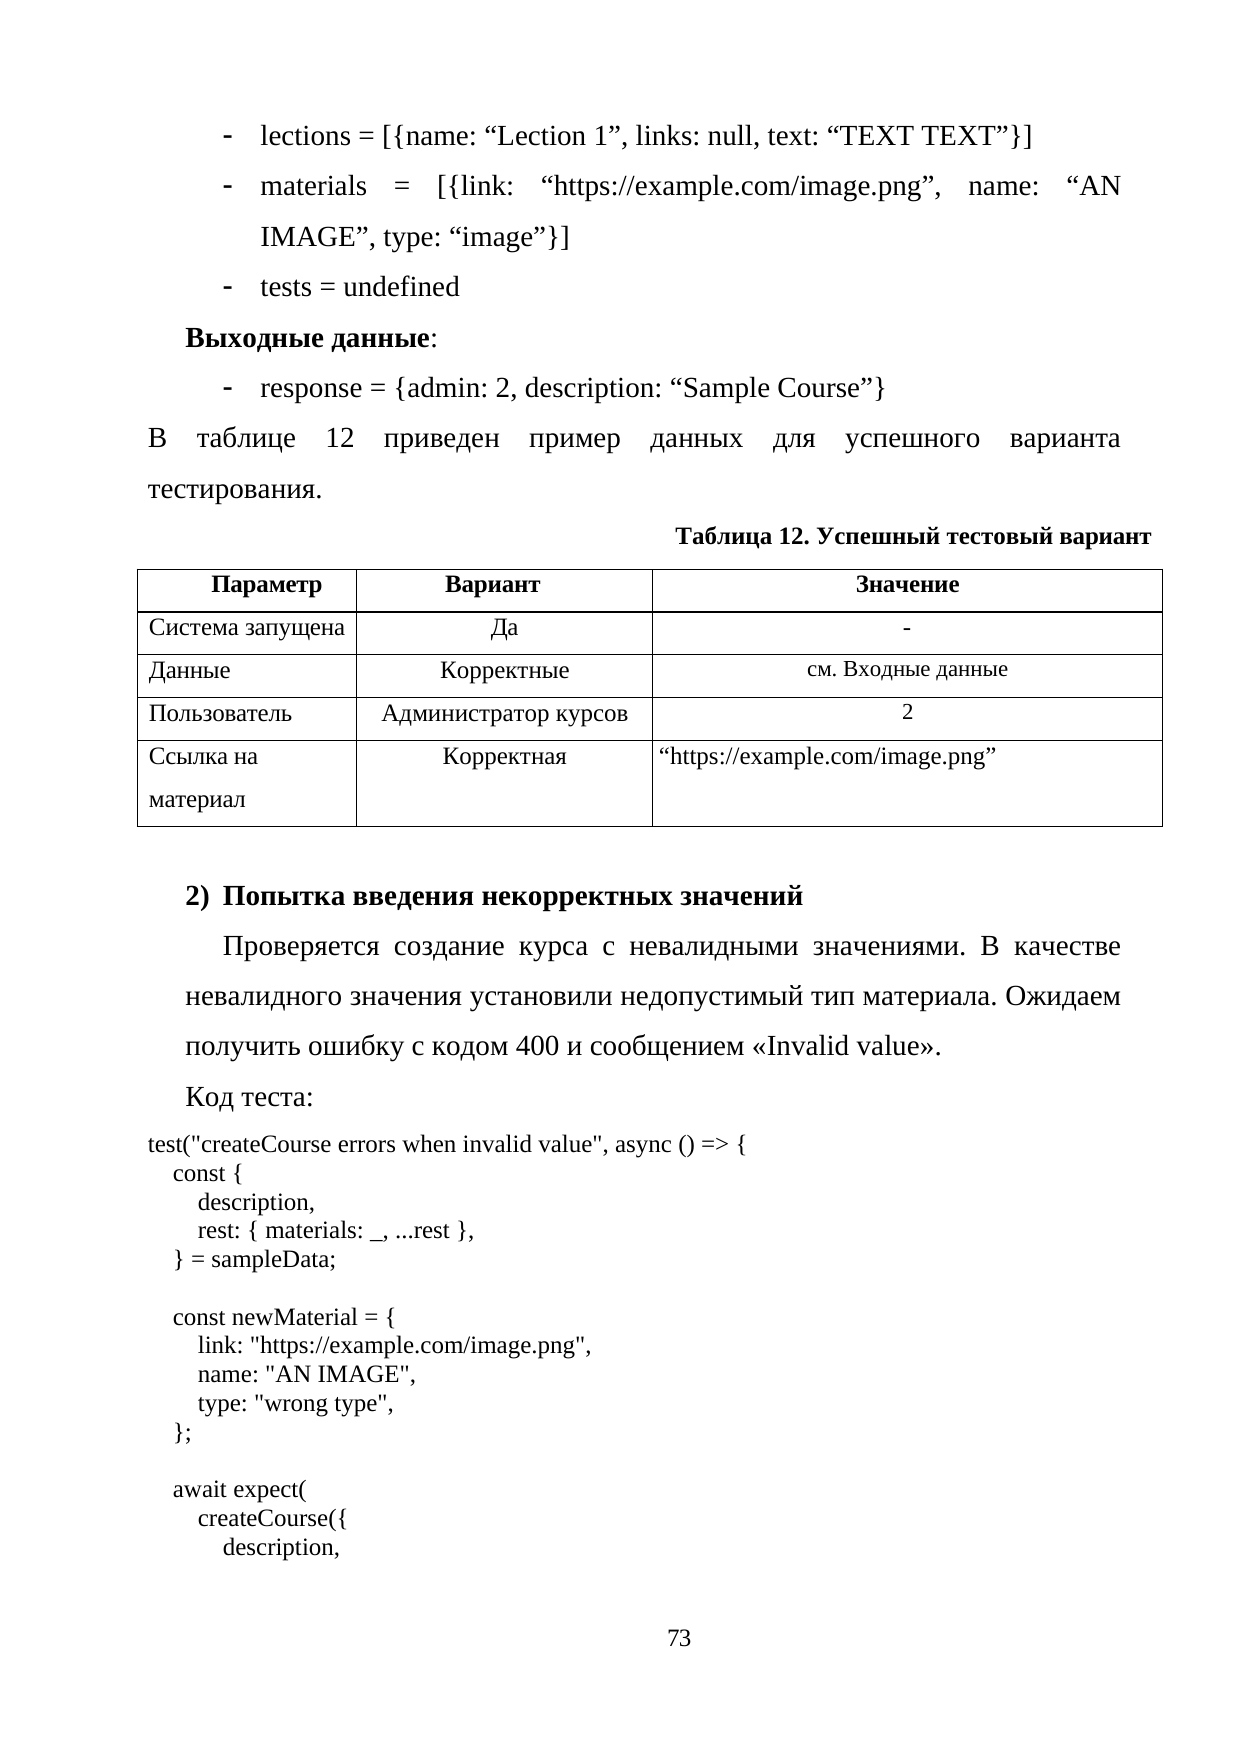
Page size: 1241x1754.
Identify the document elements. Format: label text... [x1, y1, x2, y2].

list Попытка введения некорректных значений [185, 878, 1122, 911]
text В таблице 12 приведен пример данных для успешного варианта тестирования. [148, 420, 1122, 504]
text await expect( [148, 1474, 1152, 1503]
table_cell Корректная [357, 741, 652, 826]
text const { [148, 1158, 1152, 1187]
text Выходные данные: [148, 320, 1122, 353]
table_cell - [653, 613, 1162, 654]
list materials = [{link: “https://example.com/image.png”, name: “AN IMAGE”, type: “image”}] [223, 168, 1122, 252]
table_cell Администратор курсов [357, 698, 652, 740]
table_cell 2 [653, 698, 1162, 740]
text createCourse({ [148, 1503, 1152, 1532]
list tests = undefined [223, 269, 1122, 303]
text const newMaterial = { [148, 1302, 1152, 1330]
table_cell Да [357, 613, 652, 654]
table_cell Система запущена [138, 613, 356, 654]
text name: "AN IMAGE", [148, 1359, 1152, 1388]
table_cell “https://example.com/image.png” [653, 741, 1162, 826]
text description, [148, 1187, 1152, 1215]
table_cell см. Входные данные [653, 655, 1162, 697]
table_header Вариант [357, 570, 652, 611]
text link: "https://example.com/image.png", [148, 1330, 1152, 1359]
text description, [148, 1532, 1152, 1560]
table_cell Ссылка на материал [138, 741, 356, 826]
text }; [148, 1417, 1152, 1445]
table_cell Данные [138, 655, 356, 697]
table_cell Пользователь [138, 698, 356, 740]
text rest: { materials: _, ...rest }, [148, 1215, 1152, 1244]
text Таблица 12. Успешный тестовый вариант [148, 521, 1152, 550]
list lections = [{name: “Lection 1”, links: null, text: “TEXT TEXT”}] [223, 118, 1122, 152]
list response = {admin: 2, description: “Sample Course”} [223, 370, 1122, 404]
text Код теста: [185, 1079, 1122, 1112]
table_header Параметр [138, 570, 356, 611]
text Проверяется создание курса с невалидными значениями. В качестве невалидного значения установили недопустимый тип материала. Ожидаем получить ошибку с кодом 400 и сообщением «Invalid value». [185, 928, 1122, 1062]
table_header Значение [653, 570, 1162, 611]
table_cell Корректные [357, 655, 652, 697]
text test("createCourse errors when invalid value", async () => { [148, 1129, 1152, 1158]
text } = sampleData; [148, 1244, 1152, 1273]
text type: "wrong type", [148, 1388, 1152, 1417]
